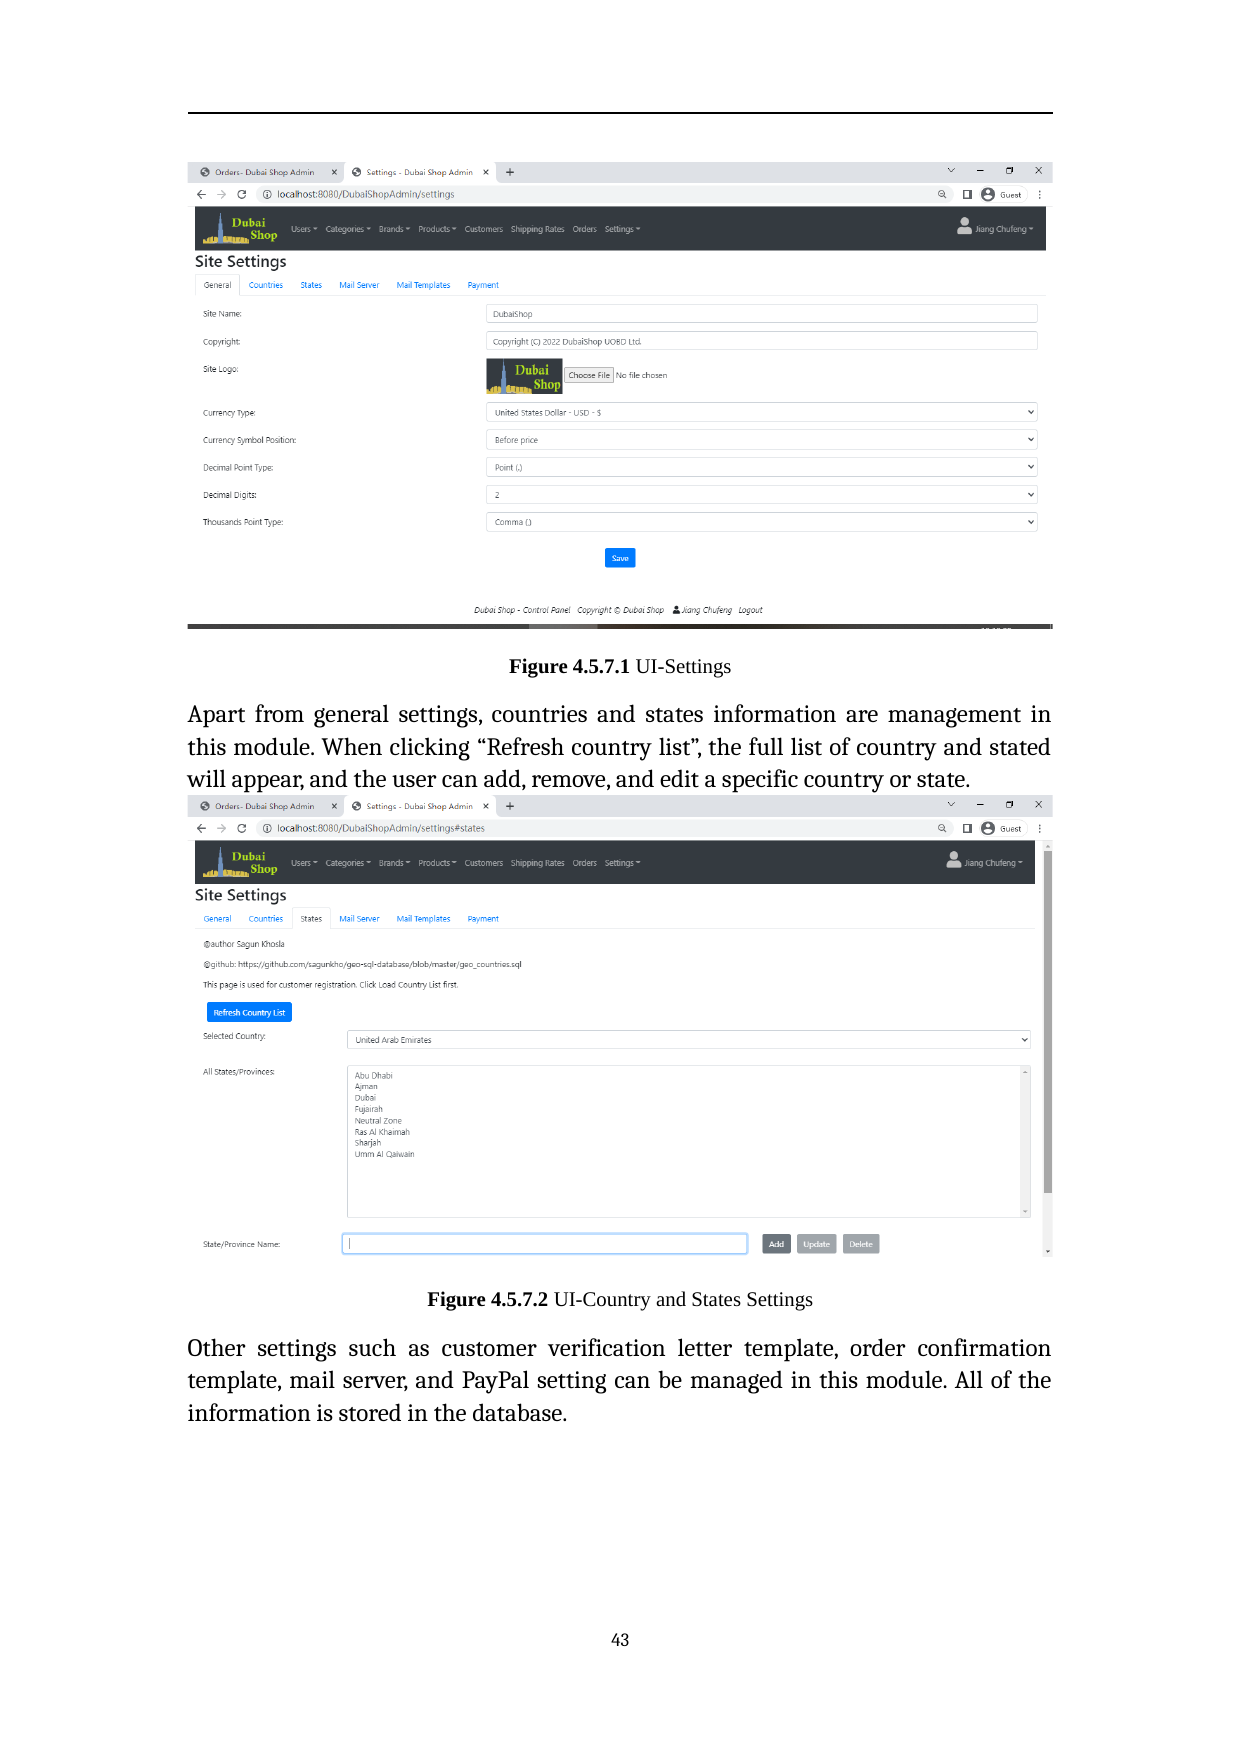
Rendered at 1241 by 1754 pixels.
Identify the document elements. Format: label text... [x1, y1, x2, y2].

text Figure 4.5.7.2 UI-Country and States Settings [187, 1283, 1053, 1316]
picture [187, 795, 1053, 1257]
picture [187, 162, 1053, 629]
text Apart from general settings, countries and states information are management in this module. When clicking “Refresh country list”, the full list of country and stated will appear, and the user can add, remove, and edit a specific country or state. [187, 698, 1053, 795]
text Other settings such as customer verification letter template, order confirmation template, mail server, and PayPal setting can be managed in this module. All of the information is stored in the database. [187, 1332, 1053, 1429]
text Figure 4.5.7.1 UI-Settings [187, 649, 1053, 682]
